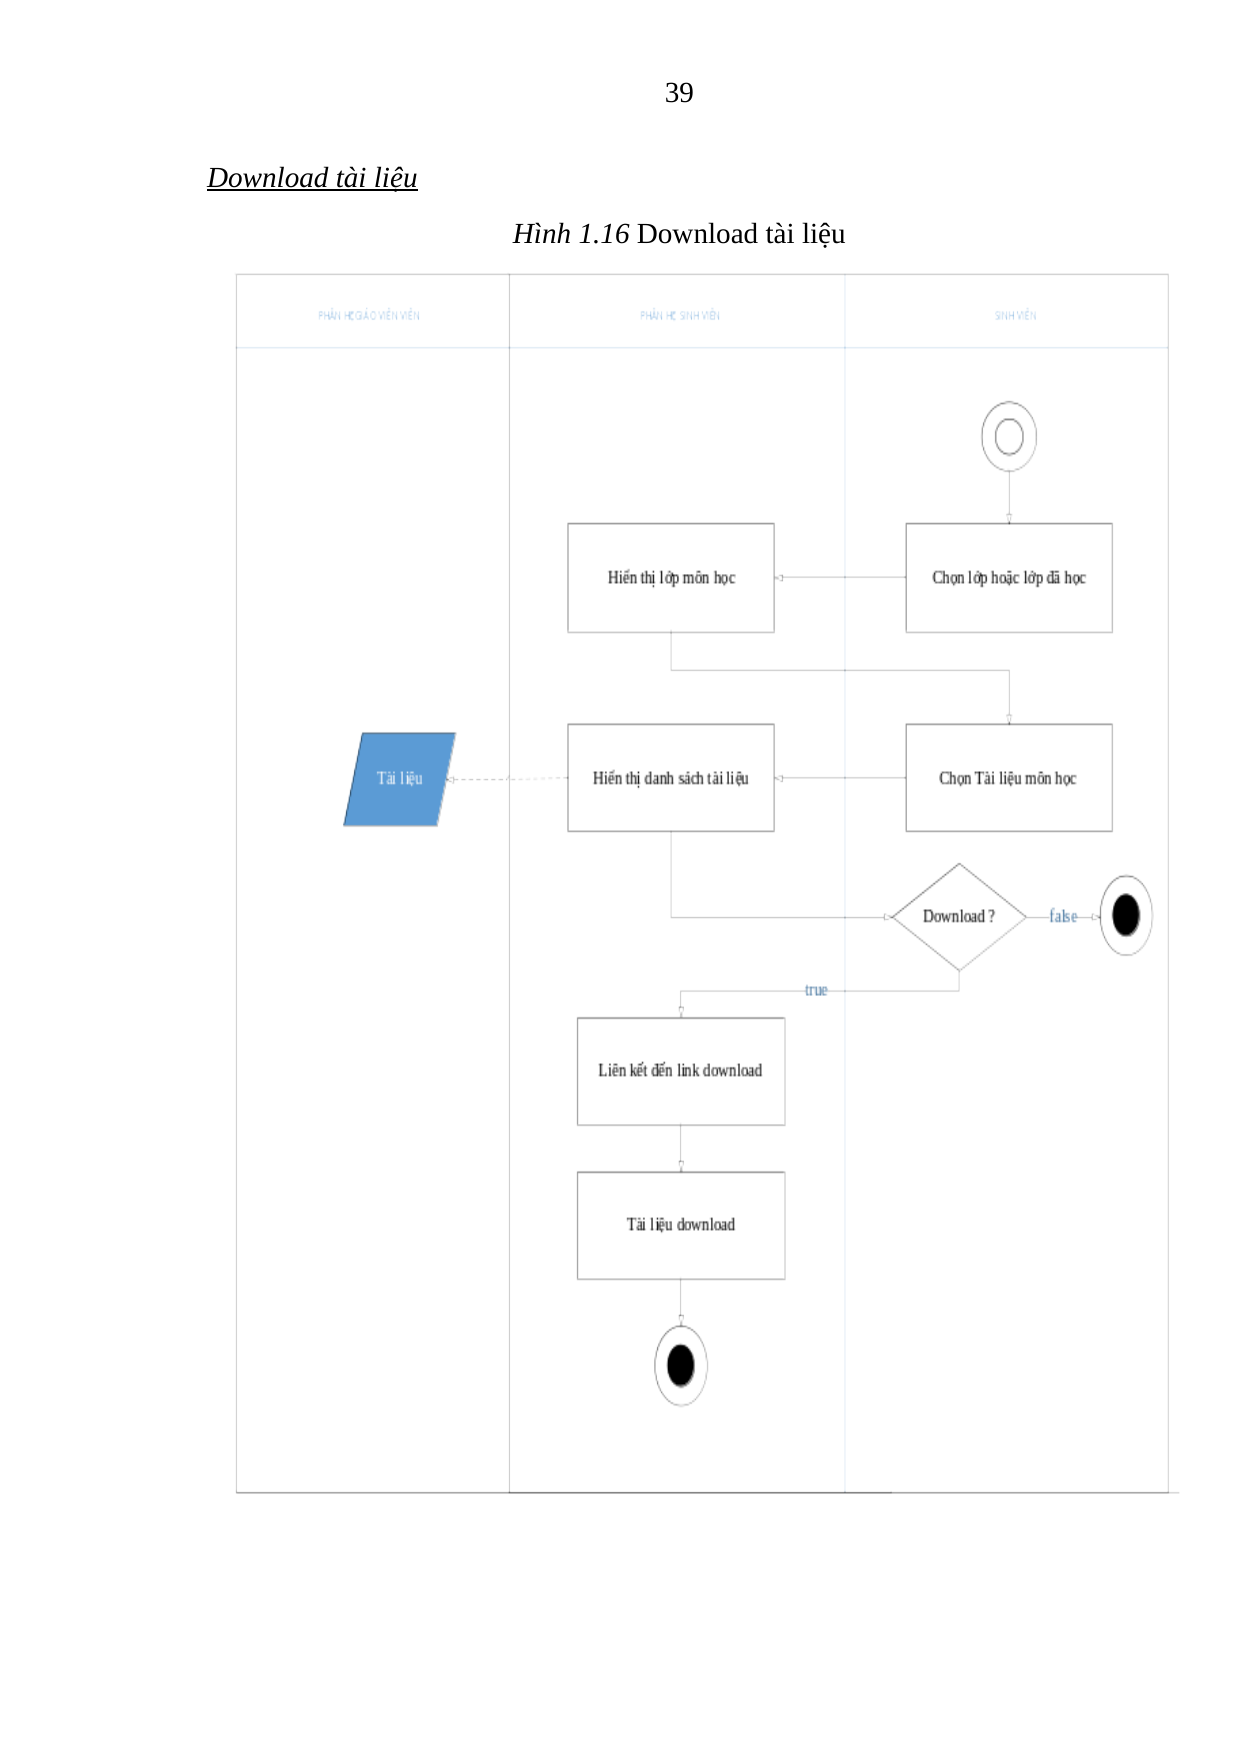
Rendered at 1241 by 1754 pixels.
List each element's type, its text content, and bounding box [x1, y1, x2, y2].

text Download tài liệu [207, 160, 1152, 194]
text Hình 1.16 Download tài liệu [207, 216, 1152, 250]
